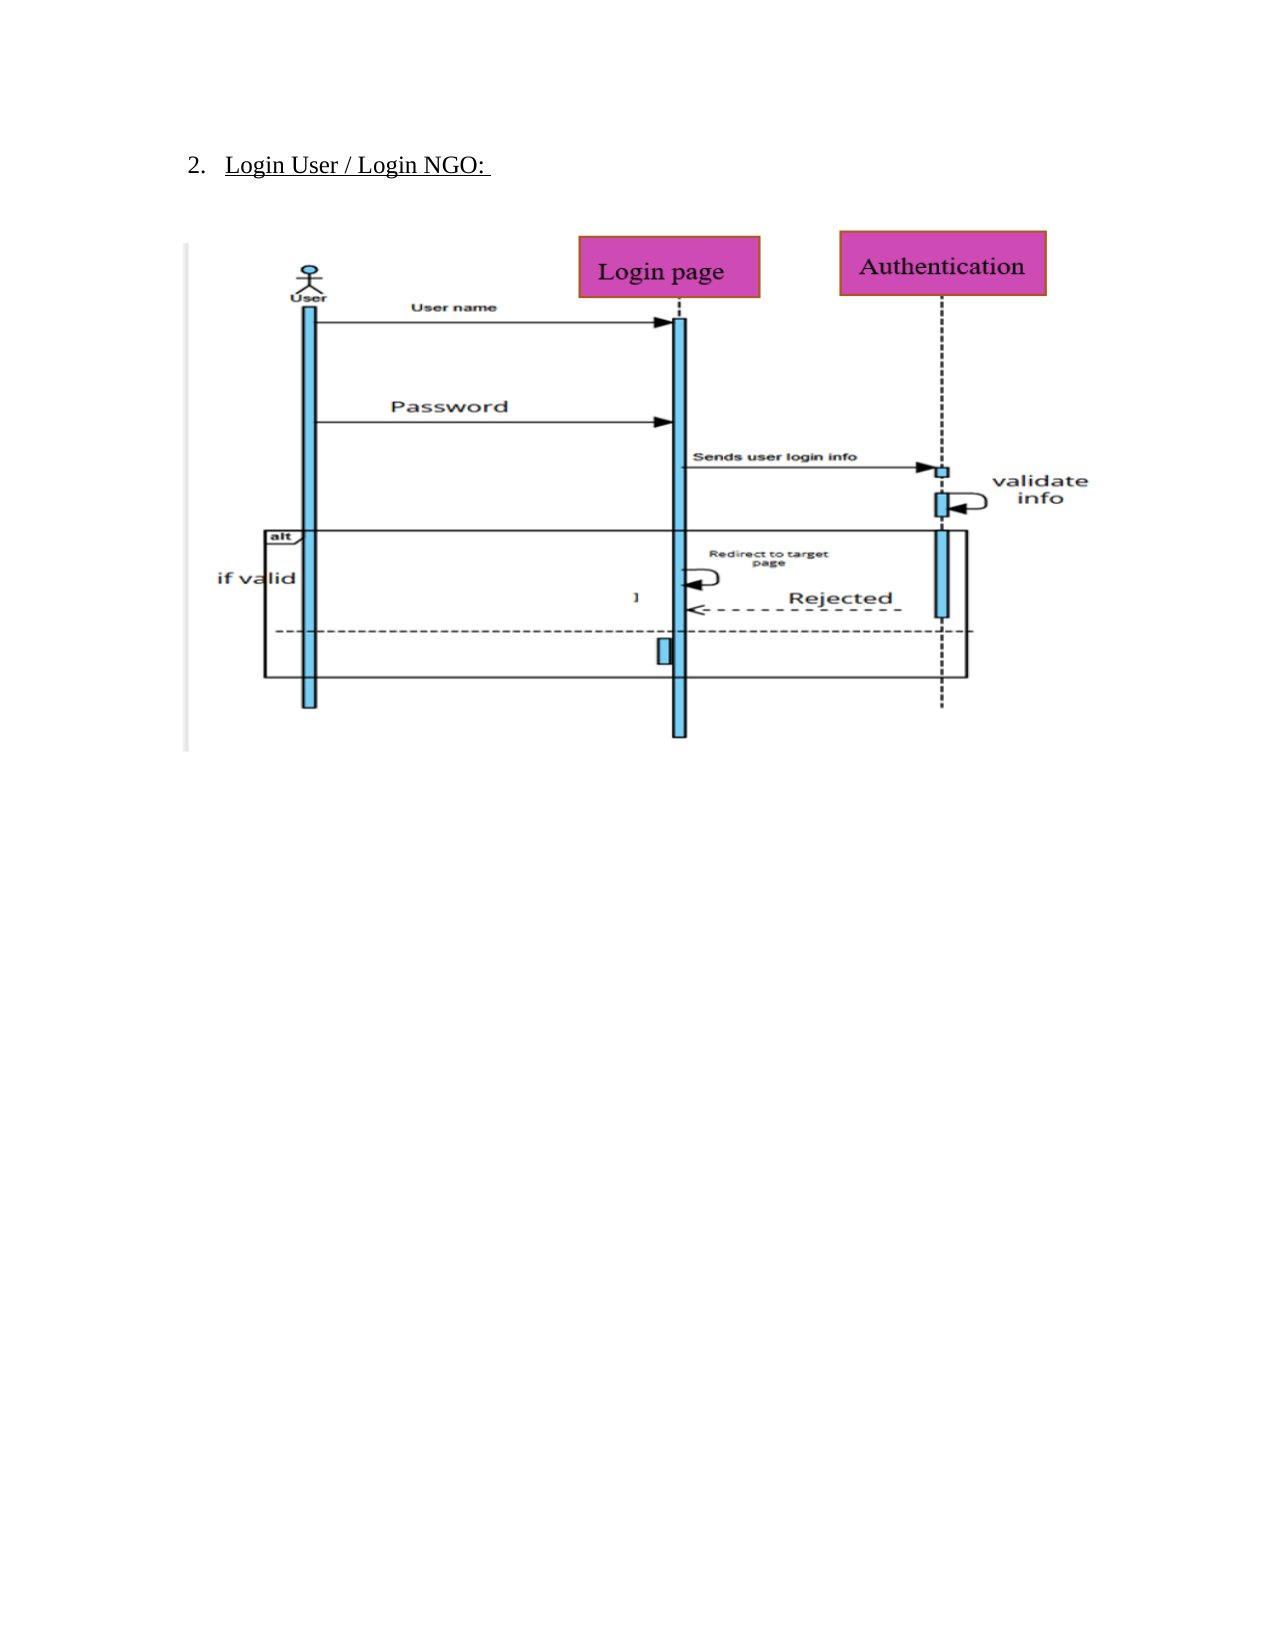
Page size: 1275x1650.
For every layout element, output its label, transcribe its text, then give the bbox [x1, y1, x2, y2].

picture [182, 215, 1136, 763]
list Login User / Login NGO: [187, 150, 1125, 179]
